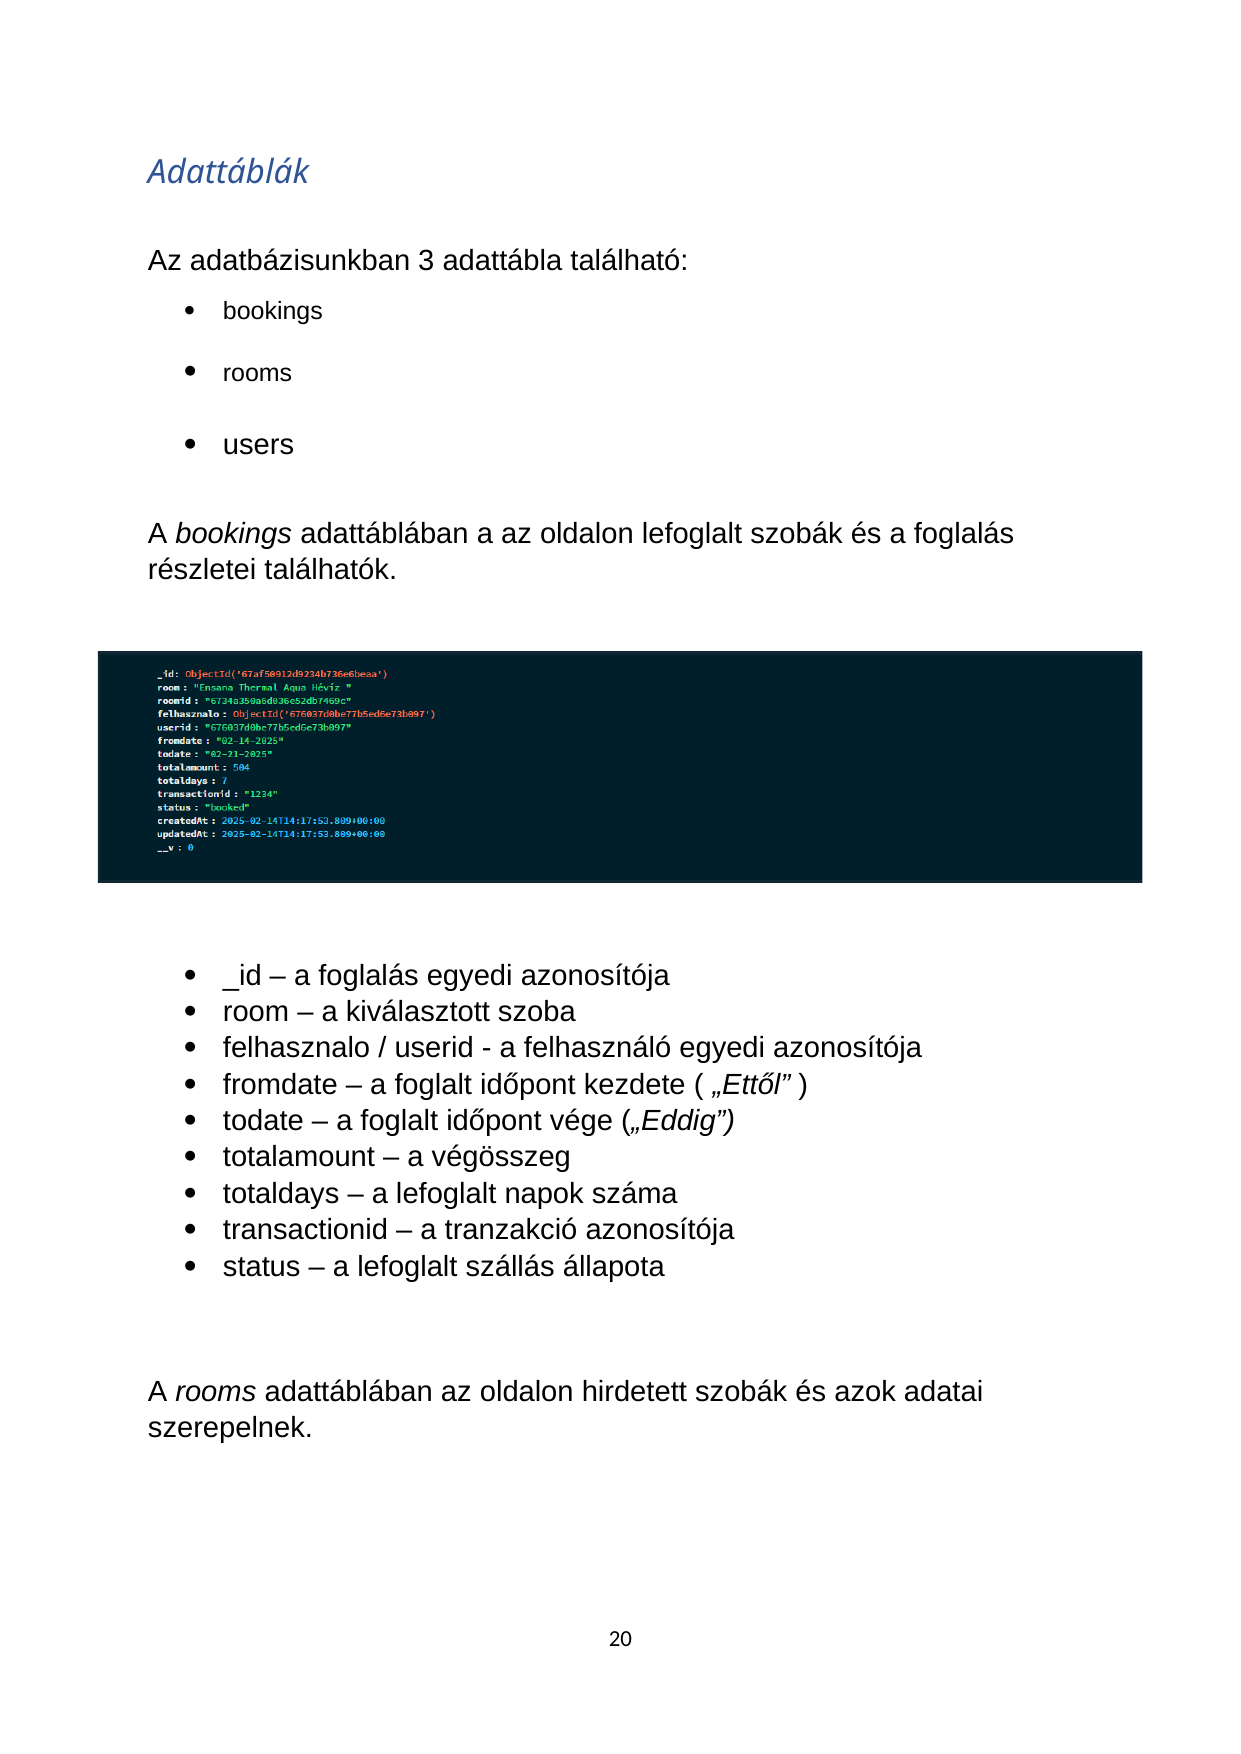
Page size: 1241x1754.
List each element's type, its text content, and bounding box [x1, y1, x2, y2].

text A bookings adattáblában a az oldalon lefoglalt szobák és a foglalás részletei találhatók. [148, 516, 1093, 586]
list todate – a foglalt időpont vége („Eddig”) [185, 1103, 1093, 1137]
list transactionid – a tranzakció azonosítója [185, 1212, 1093, 1246]
list _id – a foglalás egyedi azonosítója [185, 958, 1093, 991]
text A rooms adattáblában az oldalon hirdetett szobák és azok adatai szerepelnek. [148, 1374, 1093, 1443]
text Az adatbázisunkban 3 adattábla található: [148, 243, 1093, 277]
picture [97, 651, 1143, 883]
subtitle Adattáblák [148, 148, 1093, 193]
list felhasznalo / userid - a felhasználó egyedi azonosítója [185, 1030, 1093, 1064]
list status – a lefoglalt szállás állapota [185, 1248, 1093, 1282]
list room – a kiválasztott szoba [185, 994, 1093, 1028]
list fromdate – a foglalt időpont kezdete ( „Ettől” ) [185, 1067, 1093, 1101]
list bookings [185, 296, 1093, 325]
list users [185, 427, 1093, 460]
list totaldays – a lefoglalt napok száma [185, 1176, 1093, 1209]
list rooms [185, 358, 1093, 388]
list totalamount – a végösszeg [185, 1139, 1093, 1173]
